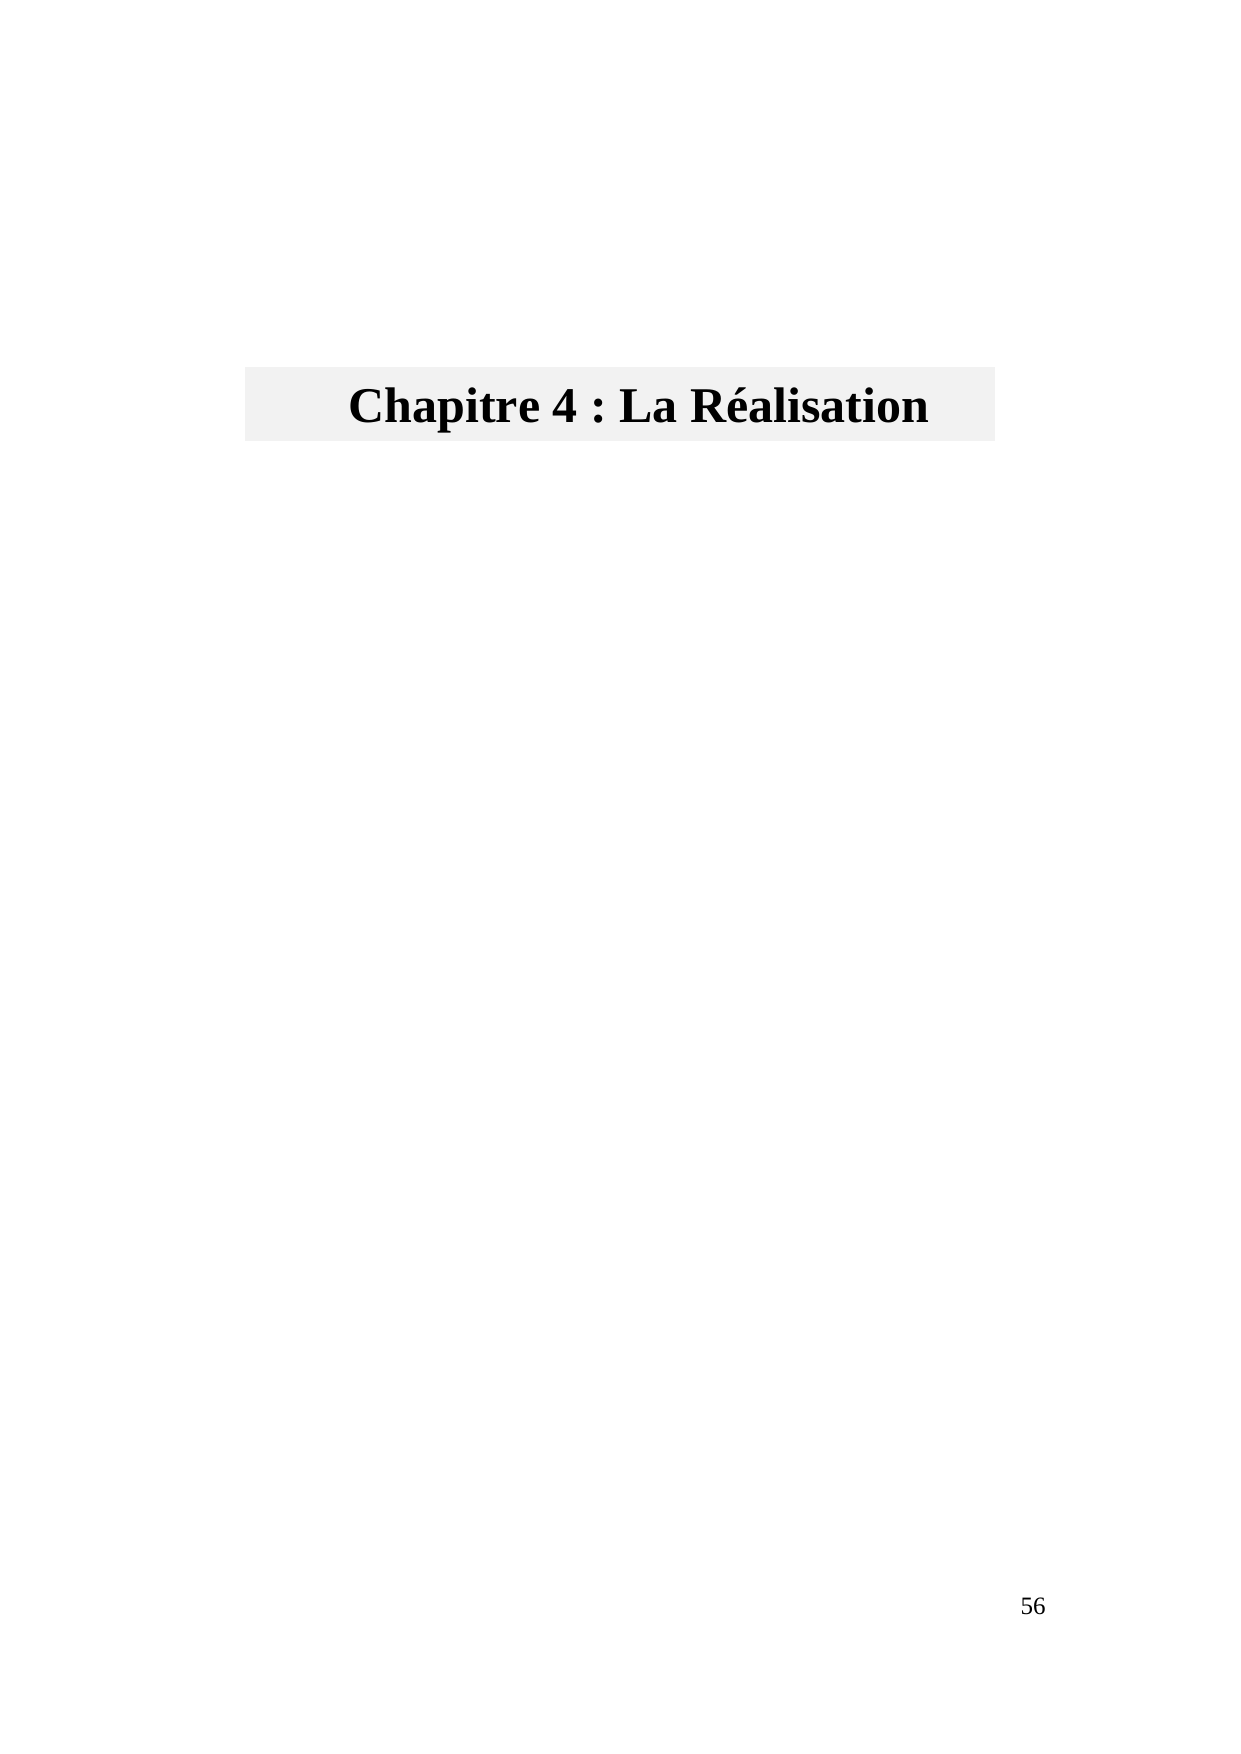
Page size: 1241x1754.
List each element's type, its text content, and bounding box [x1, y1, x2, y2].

text Chapitre 4 : La Réalisation [245, 374, 995, 435]
